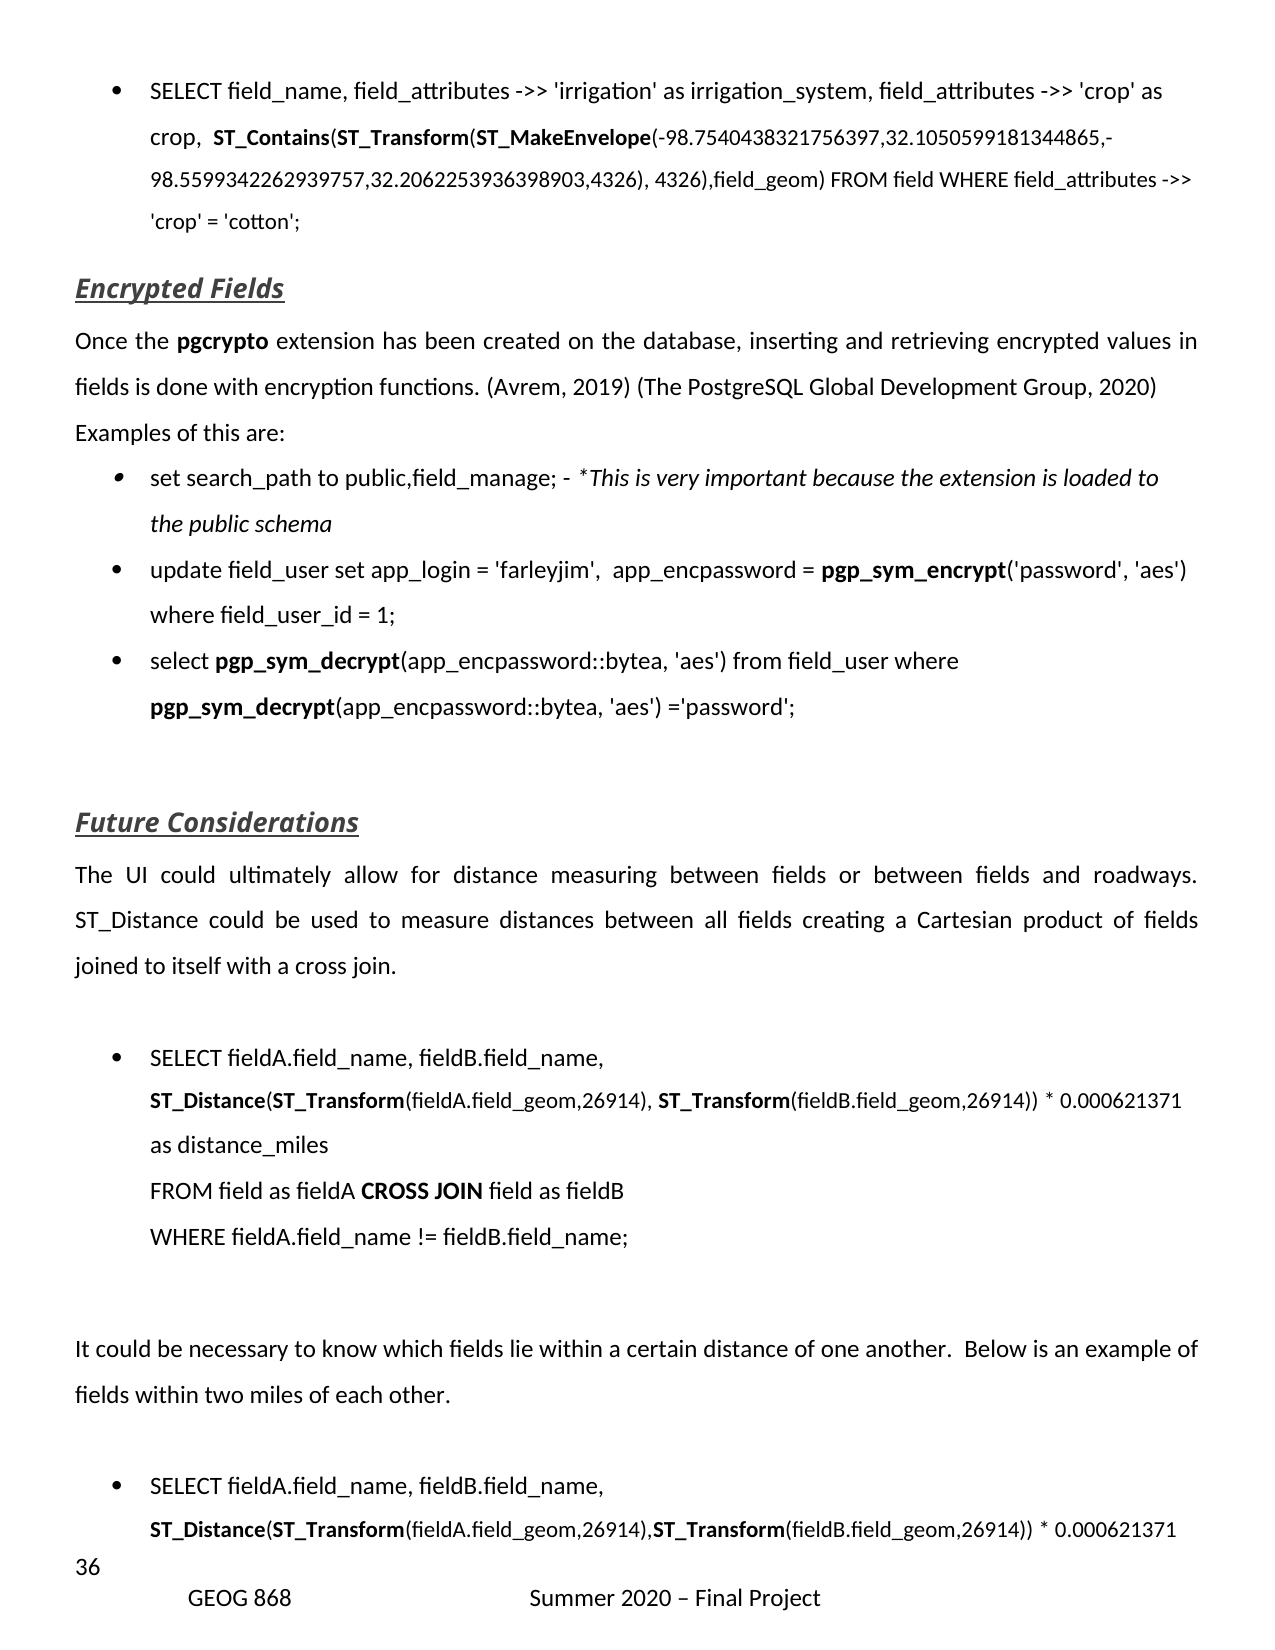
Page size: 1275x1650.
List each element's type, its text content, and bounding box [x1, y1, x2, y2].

subtitle Future Considerations [75, 803, 1200, 840]
list select pgp_sym_decrypt(app_encpassword::bytea, 'aes') from field_user where pgp_sym_decrypt(app_encpassword::bytea, 'aes') ='password'; [112, 645, 1200, 722]
text It could be necessary to know which fields lie within a certain distance of one another. Below is an example of fields within two miles of each other. [75, 1333, 1200, 1409]
subtitle Encrypted Fields [75, 270, 1200, 307]
text The UI could ultimately allow for distance measuring between fields or between fields and roadways. ST_Distance could be used to measure distances between all fields creating a Cartesian product of fields joined to itself with a cross join. [75, 859, 1200, 981]
list set search_path to public,field_manage; - *This is very important because the extension is loaded to the public schema [112, 462, 1200, 539]
text Examples of this are: [75, 417, 1200, 447]
list SELECT field_name, field_attributes ->> 'irrigation' as irrigation_system, field_attributes ->> 'crop' as crop, ST_Contains(ST_Transform(ST_MakeEnvelope(-98.7540438321756397,32.1050599181344865,-98.5599342262939757,32.2062253936398903,4326), 4326),field_geom) FROM field WHERE field_attributes ->> 'crop' = 'cotton'; [112, 75, 1200, 235]
text Once the pgcrypto extension has been created on the database, inserting and retrieving encrypted values in fields is done with encryption functions. [75, 325, 1200, 402]
list update field_user set app_login = 'farleyjim', app_encpassword = pgp_sym_encrypt('password', 'aes') where field_user_id = 1; [112, 554, 1200, 630]
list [112, 1470, 1200, 1543]
list SELECT fieldA.field_name, fieldB.field_name, ST_Distance(ST_Transform(fieldA.field_geom,26914), ST_Transform(fieldB.field_geom,26914)) * 0.000621371 as distance_miles FROM field as fieldA CROSS JOIN field as fieldB WHERE fieldA.field_name != fieldB.field_name; [112, 1042, 1200, 1251]
